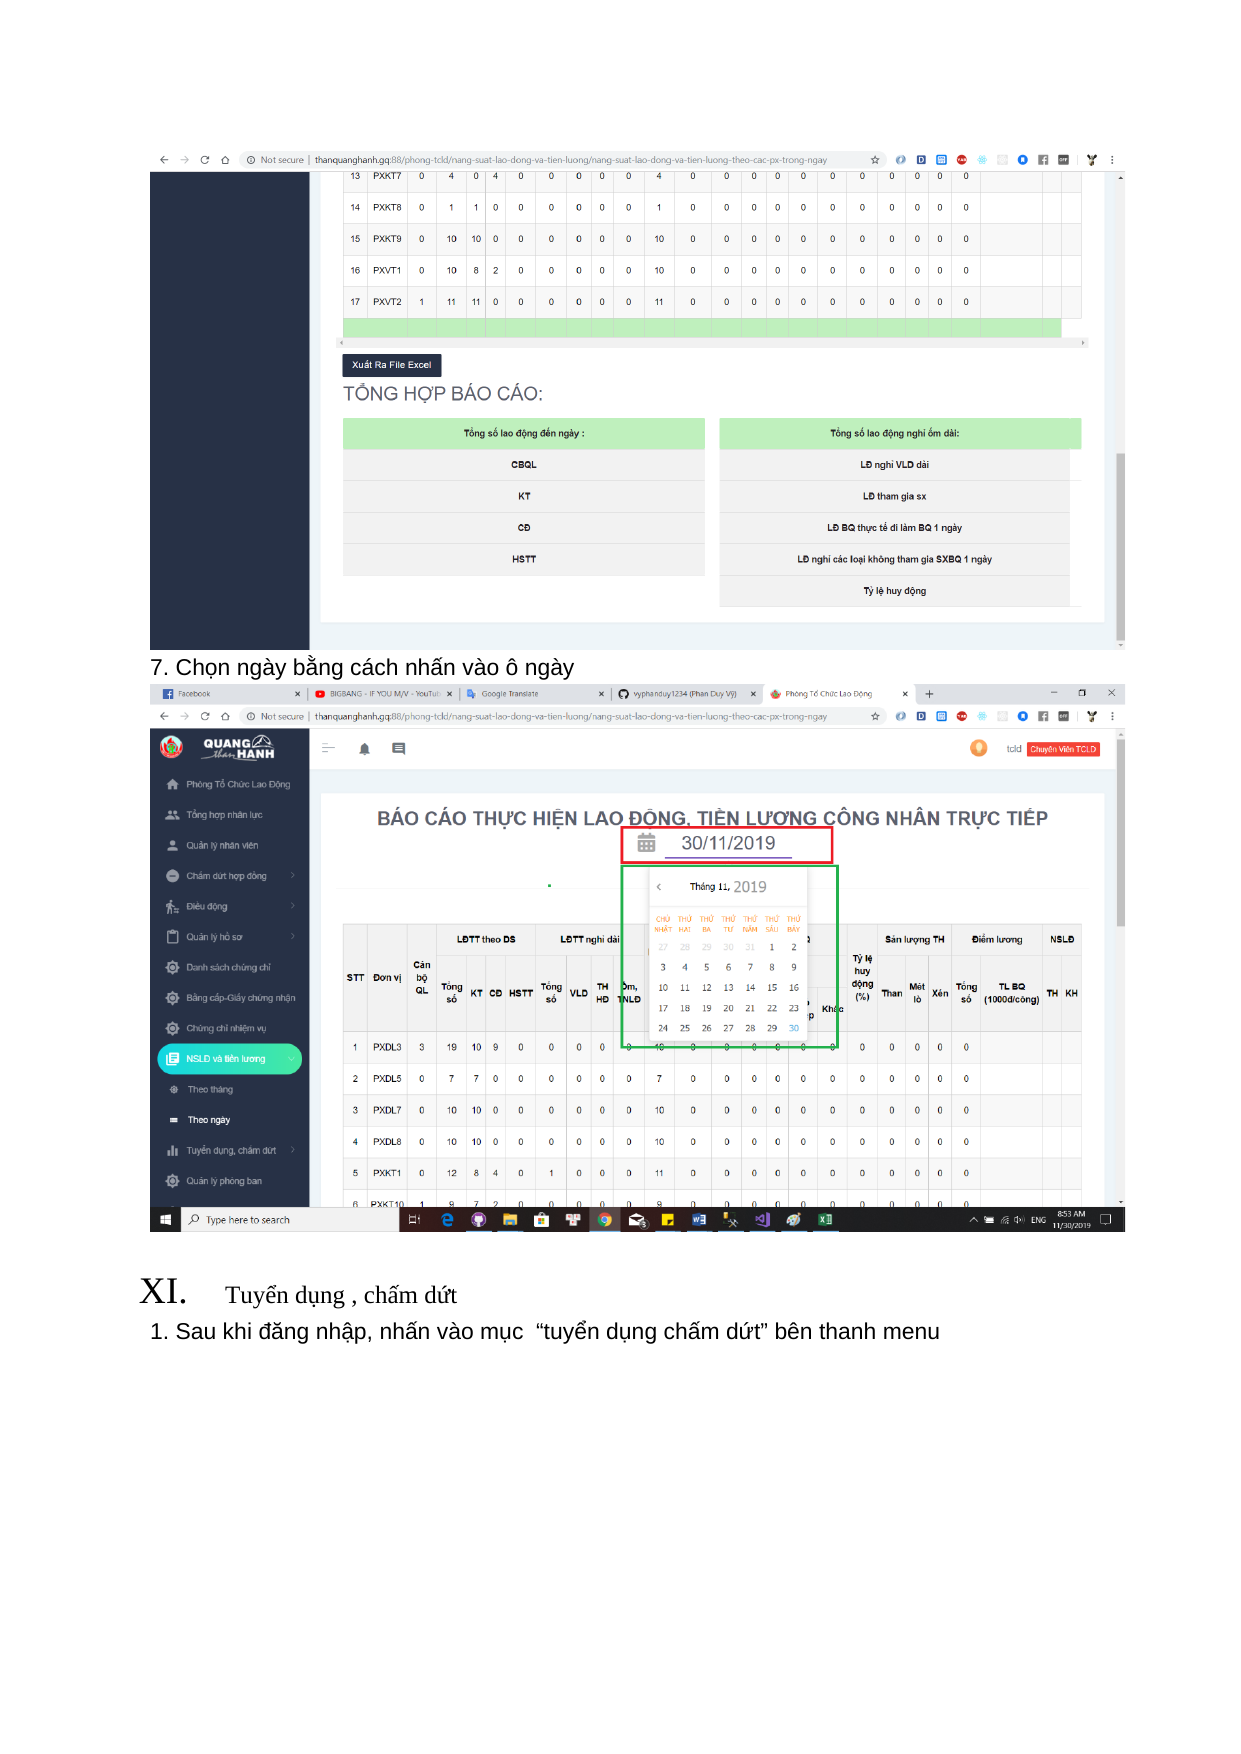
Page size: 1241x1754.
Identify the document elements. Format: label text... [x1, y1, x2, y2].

picture [150, 150, 1125, 650]
list Tuyển dụng , chấm dứt [187, 1269, 1090, 1312]
text 7. Chọn ngày bằng cách nhấn vào ô ngày [150, 654, 1090, 680]
picture [150, 684, 1125, 1232]
text 1. Sau khi đăng nhập, nhấn vào mục “tuyển dụng chấm dứt” bên thanh menu [150, 1318, 1090, 1344]
